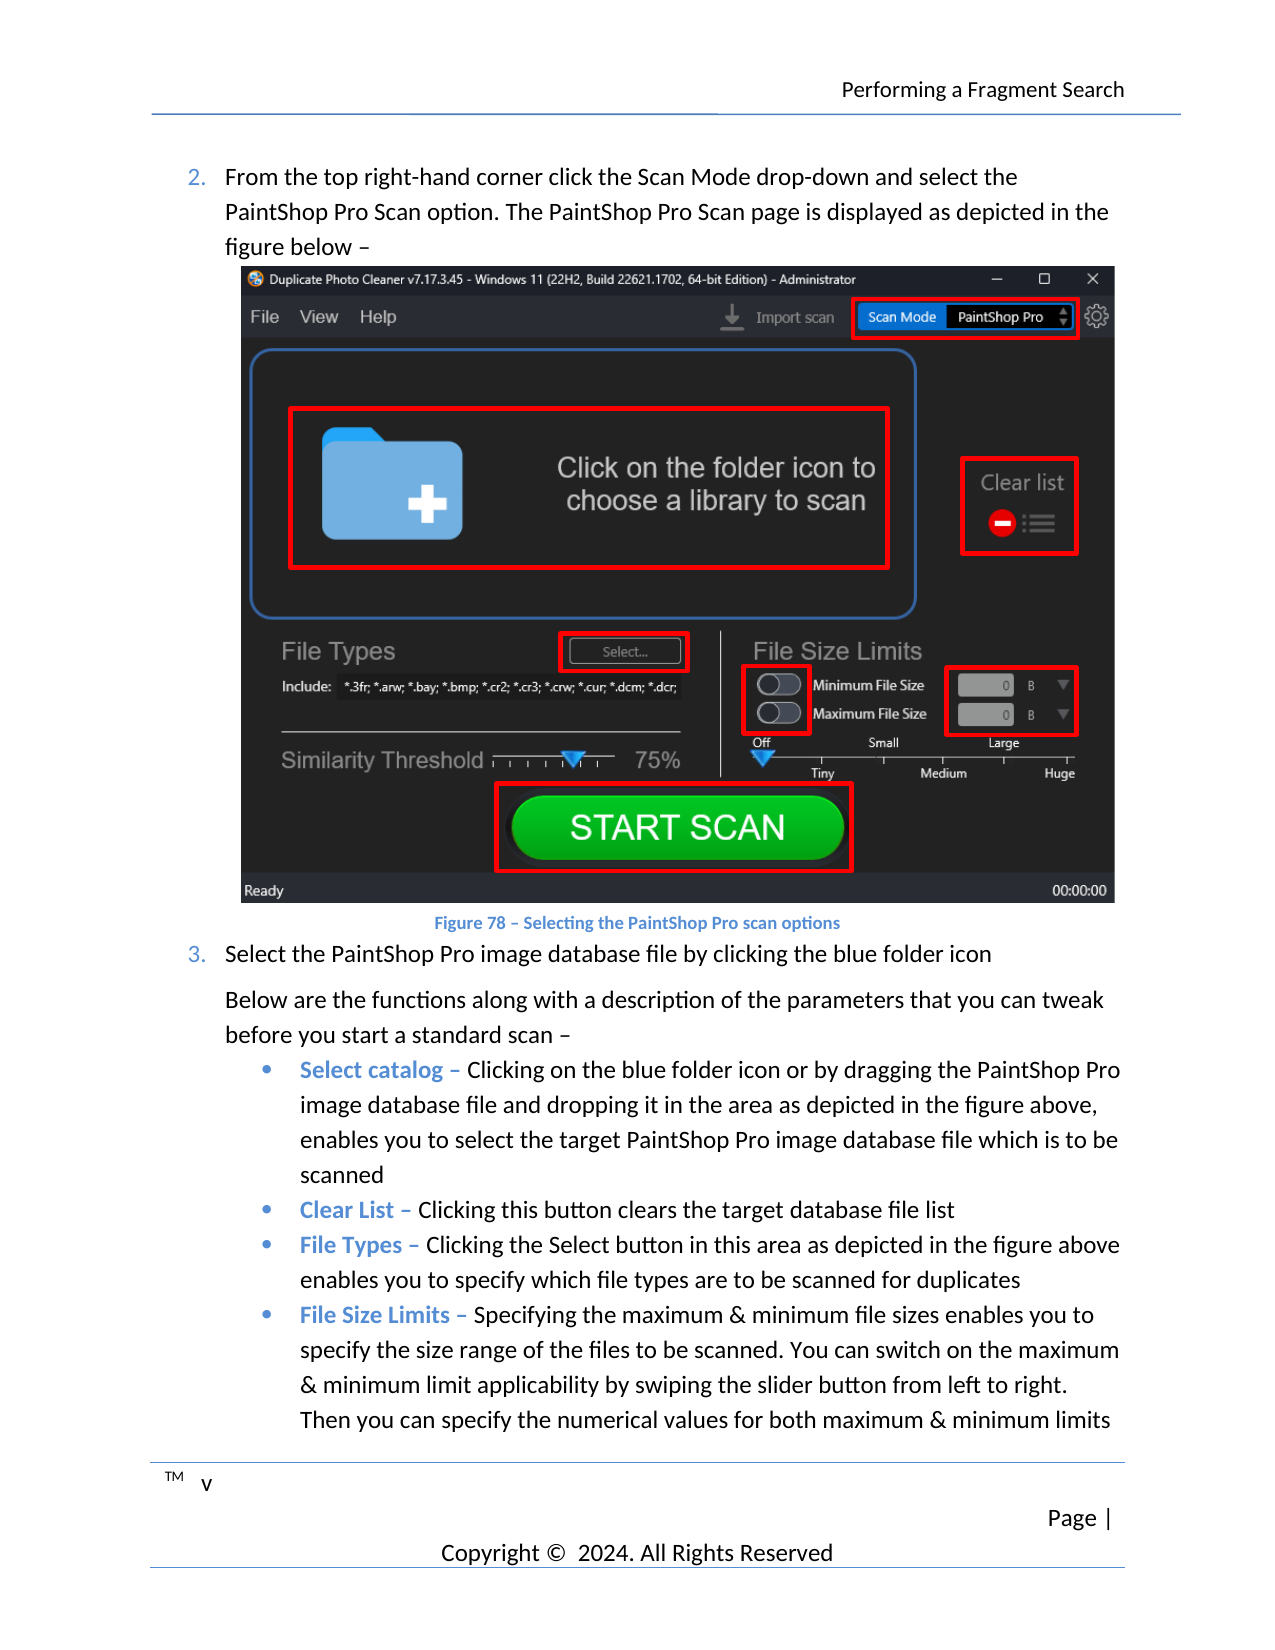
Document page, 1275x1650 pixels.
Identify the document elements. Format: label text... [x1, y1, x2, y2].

text Figure 78 – Selecting the PaintShop Pro scan options [150, 911, 1125, 934]
list File Types – Clicking the Select button in this area as depicted in the figure above enables you to specify which file types are to be scanned for duplicates [262, 1230, 1125, 1295]
list Clear List – Clicking this button clears the target database file list [262, 1195, 1125, 1225]
list Select catalog – Clicking on the blue folder icon or by dragging the PaintShop Pro image database file and dropping it in the area as depicted in the figure above, enables you to select the target PaintShop Pro image database file which is to be scanned [262, 1055, 1125, 1190]
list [262, 1300, 1125, 1435]
picture [241, 266, 1115, 903]
list Select the PaintShop Pro image database file by clicking the blue folder icon [187, 938, 1125, 969]
list From the top right-hand corner click the Scan Mode drop-down and select the PaintShop Pro Scan option. The PaintShop Pro Scan page is displayed as depicted in the figure below – [187, 161, 1125, 262]
list Below are the functions along with a description of the parameters that you can tweak before you start a standard scan – [225, 985, 1125, 1050]
